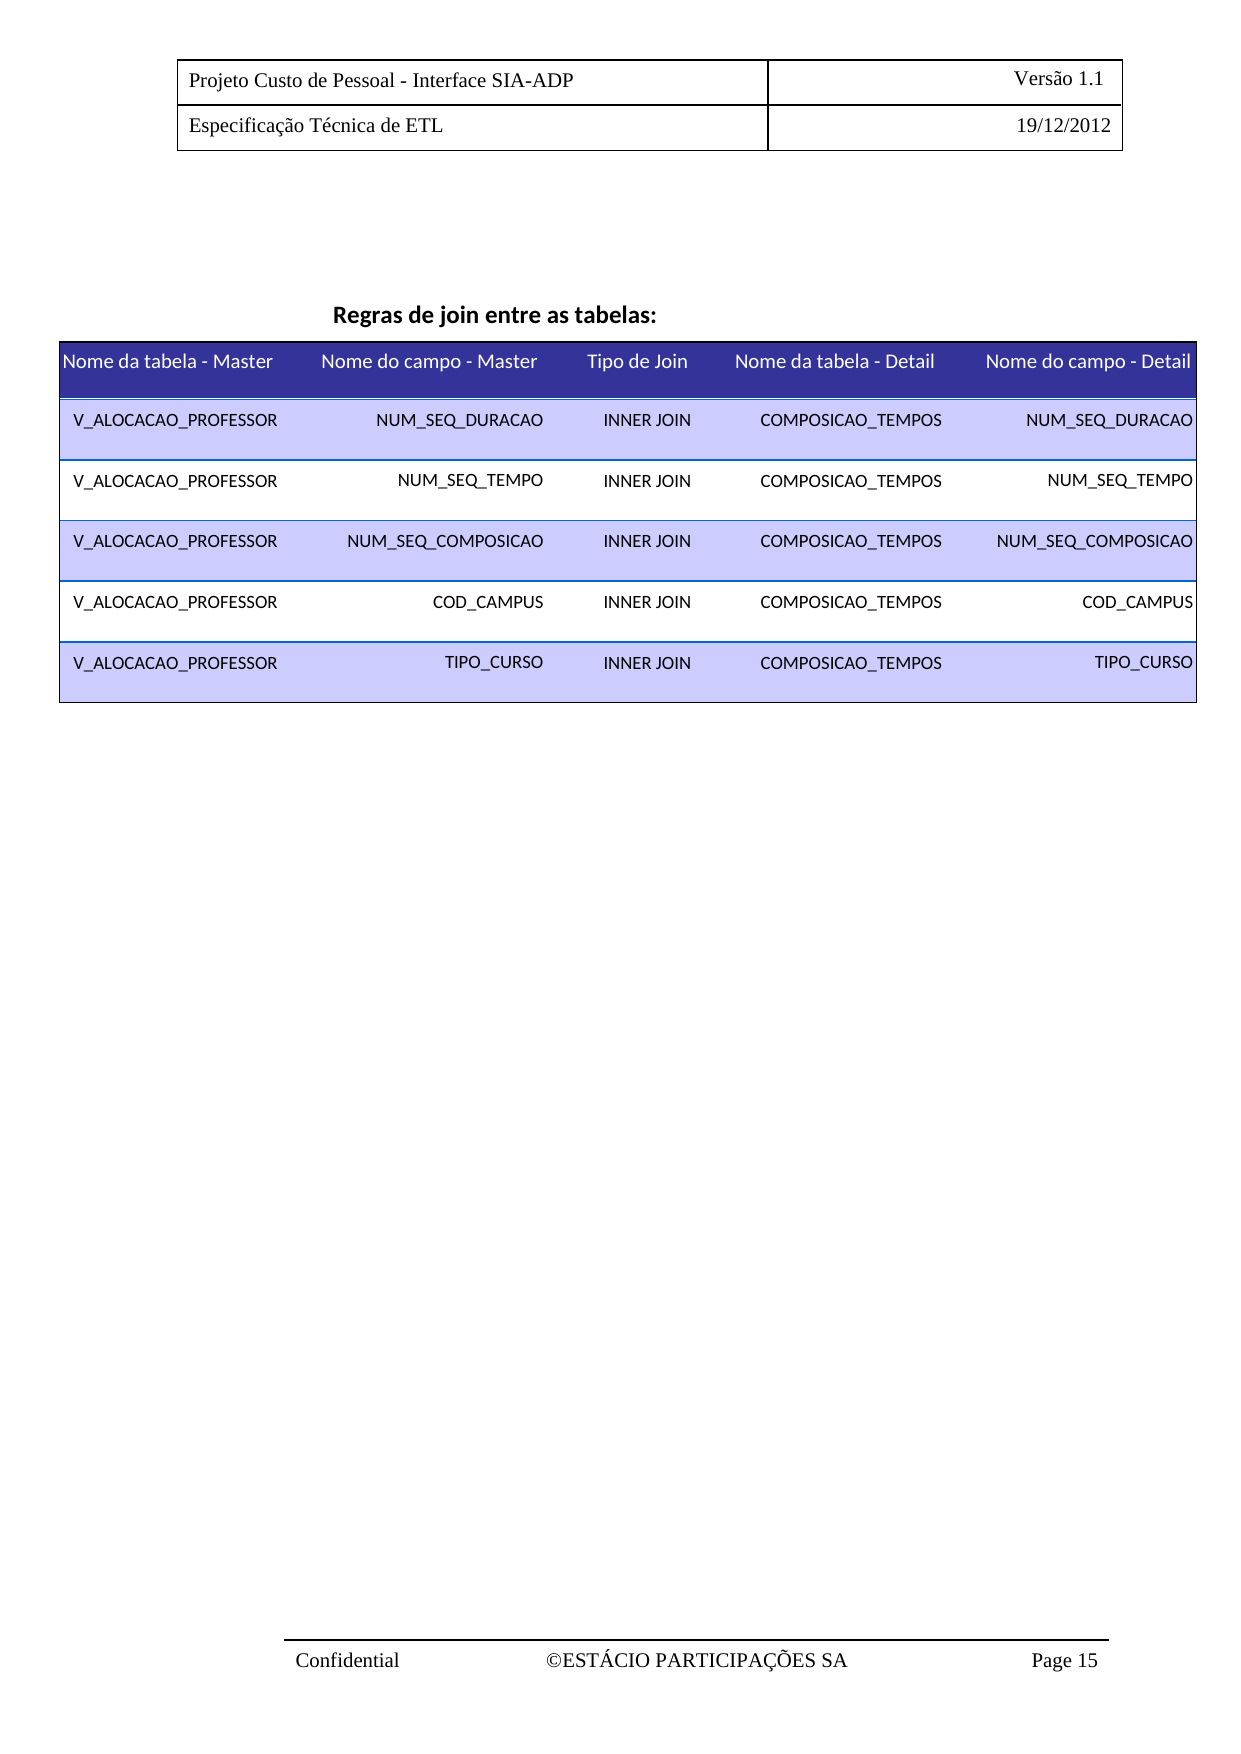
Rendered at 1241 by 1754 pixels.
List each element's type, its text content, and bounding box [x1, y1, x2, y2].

table_header Nome do campo - Master [281, 343, 546, 398]
text Regras de join entre as tabelas: [333, 299, 1120, 329]
table_cell TIPO_CURSO [945, 643, 1196, 702]
table_cell NUM_SEQ_DURACAO [945, 400, 1196, 459]
table_cell V_ALOCACAO_PROFESSOR [60, 461, 281, 520]
table_cell INNER JOIN [546, 582, 694, 641]
table_cell TIPO_CURSO [281, 643, 546, 702]
table_cell INNER JOIN [546, 461, 694, 520]
table_cell COD_CAMPUS [945, 582, 1196, 641]
table_cell NUM_SEQ_COMPOSICAO [945, 521, 1196, 580]
table_cell INNER JOIN [546, 643, 694, 702]
table_cell NUM_SEQ_DURACAO [281, 400, 546, 459]
table_cell COD_CAMPUS [281, 582, 546, 641]
table_cell INNER JOIN [546, 400, 694, 459]
table_cell V_ALOCACAO_PROFESSOR [60, 643, 281, 702]
table_cell INNER JOIN [546, 521, 694, 580]
table_cell COMPOSICAO_TEMPOS [694, 521, 945, 580]
table_cell NUM_SEQ_TEMPO [281, 461, 546, 520]
table_header Tipo de Join [546, 343, 694, 398]
table_cell COMPOSICAO_TEMPOS [694, 400, 945, 459]
table_header Nome da tabela - Master [60, 343, 281, 398]
table_header Nome do campo - Detail [945, 343, 1196, 398]
table_cell COMPOSICAO_TEMPOS [694, 582, 945, 641]
table_cell NUM_SEQ_TEMPO [945, 461, 1196, 520]
table_cell COMPOSICAO_TEMPOS [694, 643, 945, 702]
table_cell V_ALOCACAO_PROFESSOR [60, 582, 281, 641]
table_cell NUM_SEQ_COMPOSICAO [281, 521, 546, 580]
table_cell COMPOSICAO_TEMPOS [694, 461, 945, 520]
table_header Nome da tabela - Detail [694, 343, 945, 398]
table_cell V_ALOCACAO_PROFESSOR [60, 400, 281, 459]
table_cell V_ALOCACAO_PROFESSOR [60, 521, 281, 580]
